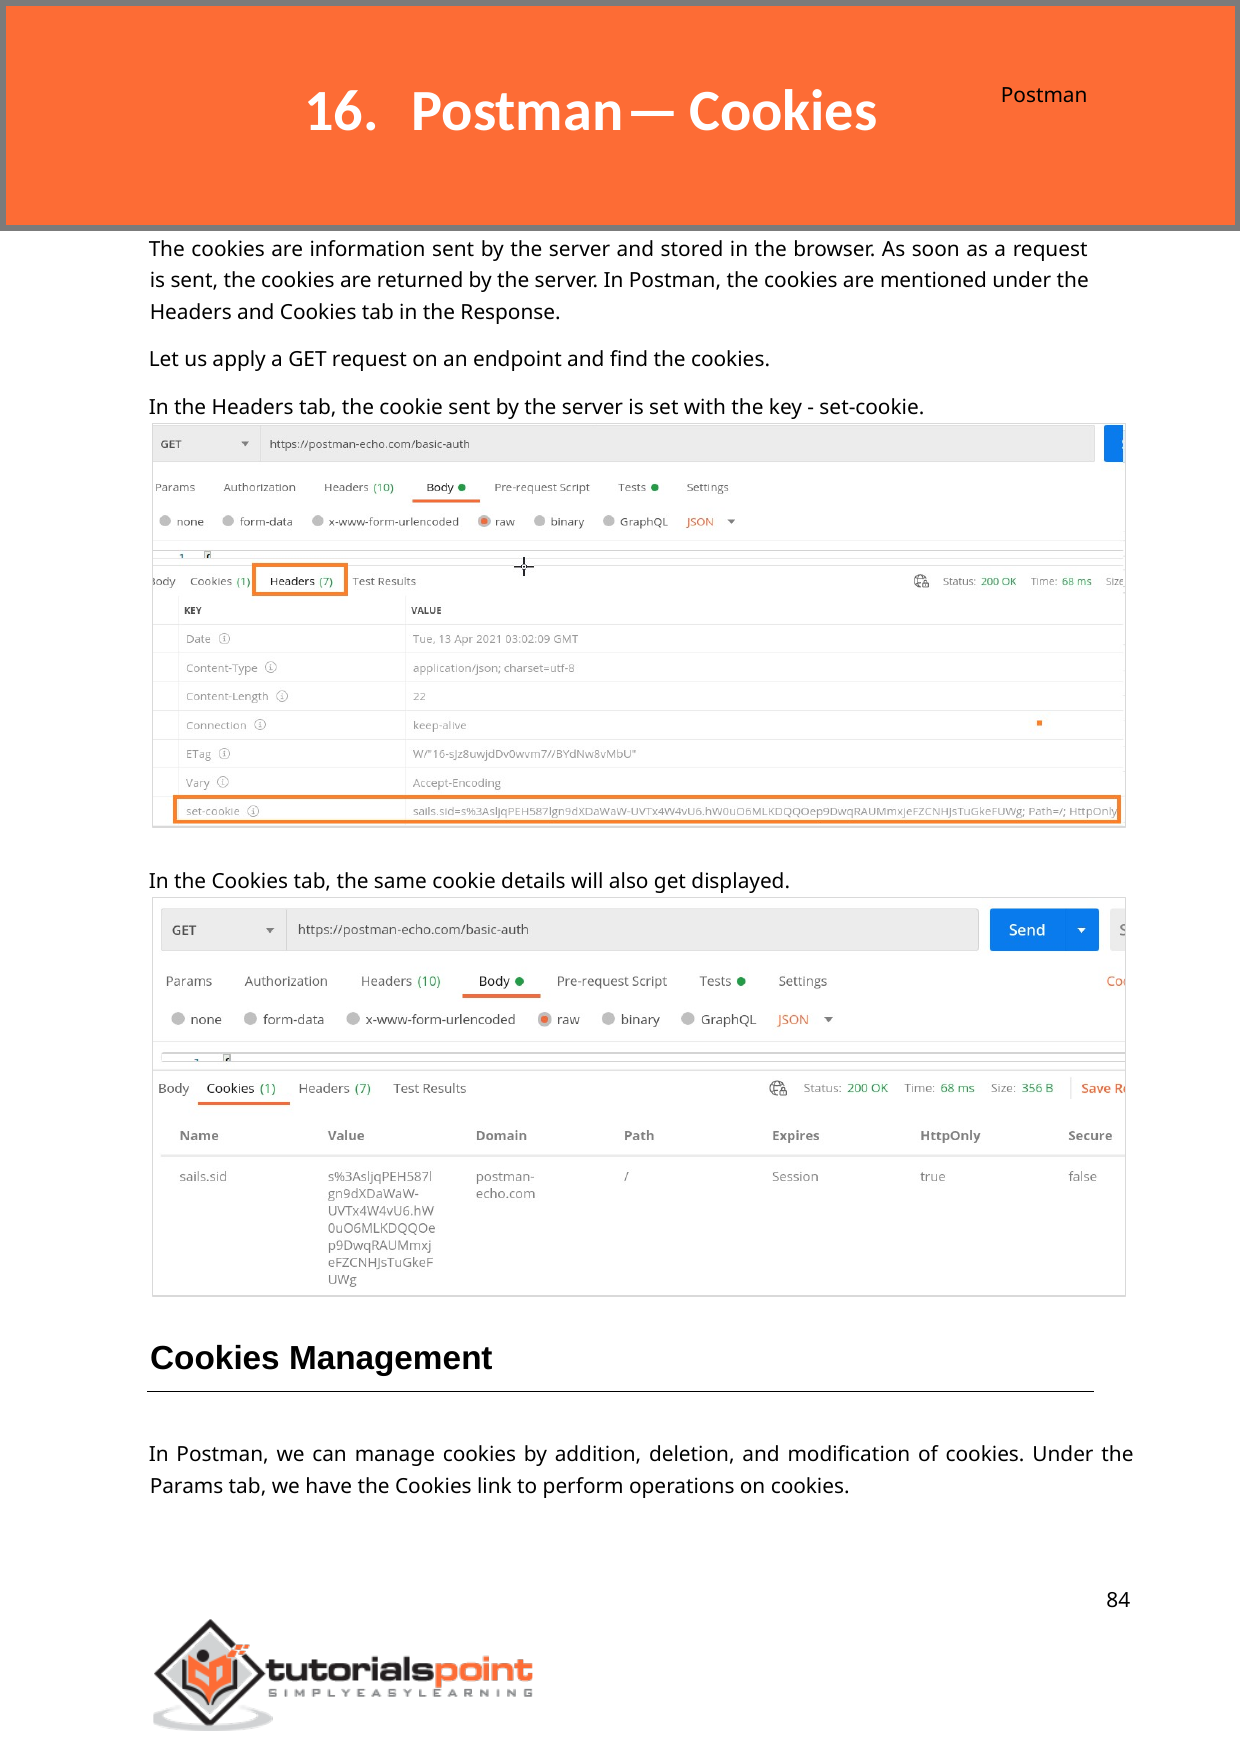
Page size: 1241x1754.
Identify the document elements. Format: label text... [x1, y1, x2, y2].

text In Postman, we can manage cookies by addition, deletion, and modification of cookies. Under the Params tab, we have the Cookies link to perform operations on cookies. [148, 1439, 1135, 1499]
text In the Headers tab, the cookie sent by the server is set with the key - set-cookie. [148, 392, 1135, 420]
text In the Cookies tab, the same cookie details will also get displayed. [148, 867, 1135, 895]
picture [153, 424, 1125, 826]
text The cookies are information sent by the server and stored in the browser. As soon as a request is sent, the cookies are returned by the server. In Postman, the cookies are mentioned under the Headers and Cookies tab in the Response. [148, 231, 1090, 325]
picture [153, 898, 1125, 1295]
text Let us apply a GET request on an endpoint and find the cookies. [148, 344, 1135, 373]
picture [153, 1619, 533, 1731]
